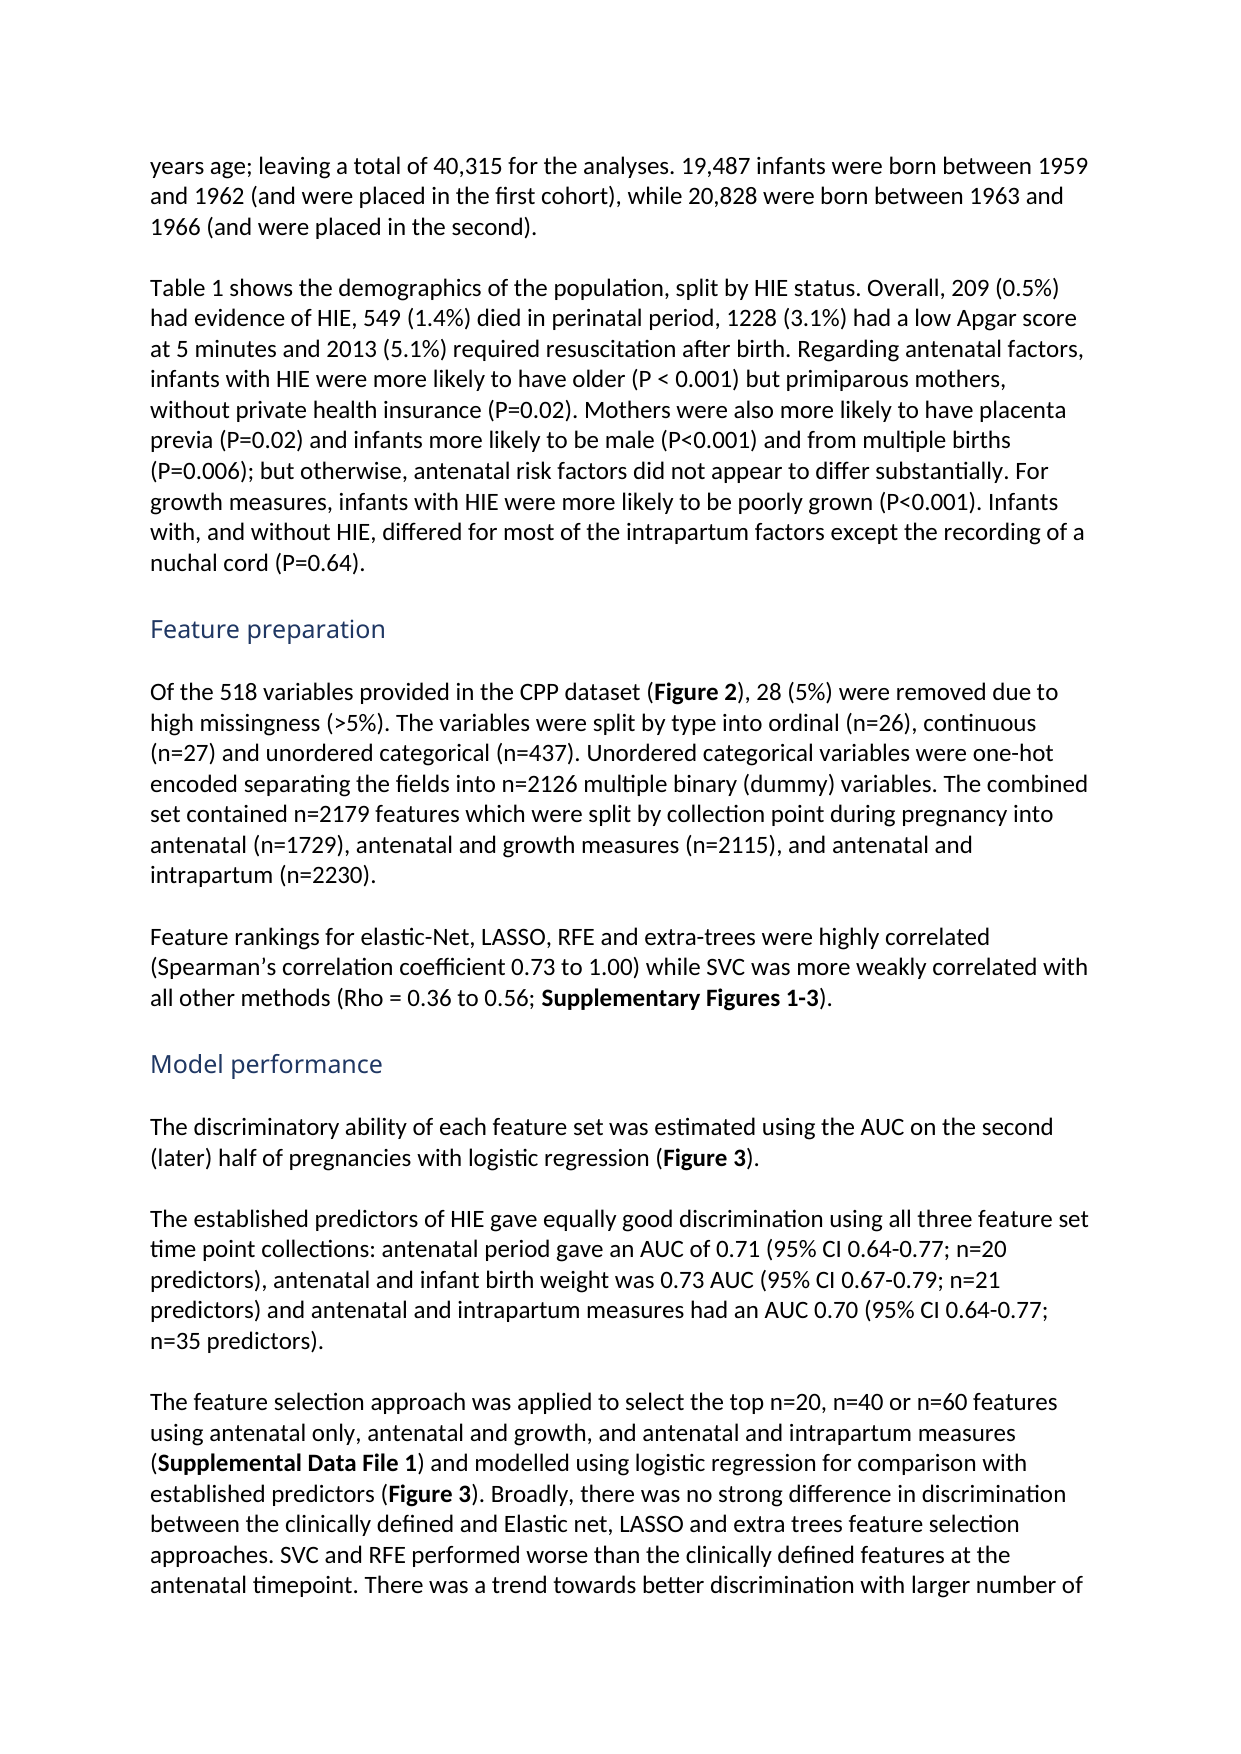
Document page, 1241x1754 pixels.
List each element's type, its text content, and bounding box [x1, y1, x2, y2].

text The discriminatory ability of each feature set was estimated using the AUC on the second (later) half of pregnancies with logistic regression (Figure 3). [150, 1112, 1090, 1173]
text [150, 150, 1090, 242]
subtitle Feature preparation [150, 612, 1090, 646]
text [150, 1386, 1090, 1600]
text Table 1 shows the demographics of the population, split by HIE status. Overall, 209 (0.5%) had evidence of HIE, 549 (1.4%) died in perinatal period, 1228 (3.1%) had a low Apgar score at 5 minutes and 2013 (5.1%) required resuscitation after birth. Regarding antenatal factors, infants with HIE were more likely to have older (P < 0.001) but primiparous mothers, without private health insurance (P=0.02). Mothers were also more likely to have placenta previa (P=0.02) and infants more likely to be male (P<0.001) and from multiple births (P=0.006); but otherwise, antenatal risk factors did not appear to differ substantially. For growth measures, infants with HIE were more likely to be poorly grown (P<0.001). Infants with, and without HIE, differed for most of the intrapartum factors except the recording of a nuchal cord (P=0.64). [150, 272, 1090, 577]
text Feature rankings for elastic-Net, LASSO, RFE and extra-trees were highly correlated (Spearman’s correlation coefficient 0.73 to 1.00) while SVC was more weakly correlated with all other methods (Rho = 0.36 to 0.56; Supplementary Figures 1-3). [150, 921, 1090, 1012]
text The established predictors of HIE gave equally good discrimination using all three feature set time point collections: antenatal period gave an AUC of 0.71 (95% CI 0.64-0.77; n=20 predictors), antenatal and infant birth weight was 0.73 AUC (95% CI 0.67-0.79; n=21 predictors) and antenatal and intrapartum measures had an AUC 0.70 (95% CI 0.64-0.77; n=35 predictors). [150, 1203, 1090, 1356]
subtitle Model performance [150, 1047, 1090, 1081]
text Of the 518 variables provided in the CPP dataset (Figure 2), 28 (5%) were removed due to high missingness (>5%). The variables were split by type into ordinal (n=26), continuous (n=27) and unordered categorical (n=437). Unordered categorical variables were one-hot encoded separating the fields into n=2126 multiple binary (dummy) variables. The combined set contained n=2179 features which were split by collection point during pregnancy into antenatal (n=1729), antenatal and growth measures (n=2115), and antenatal and intrapartum (n=2230). [150, 677, 1090, 890]
